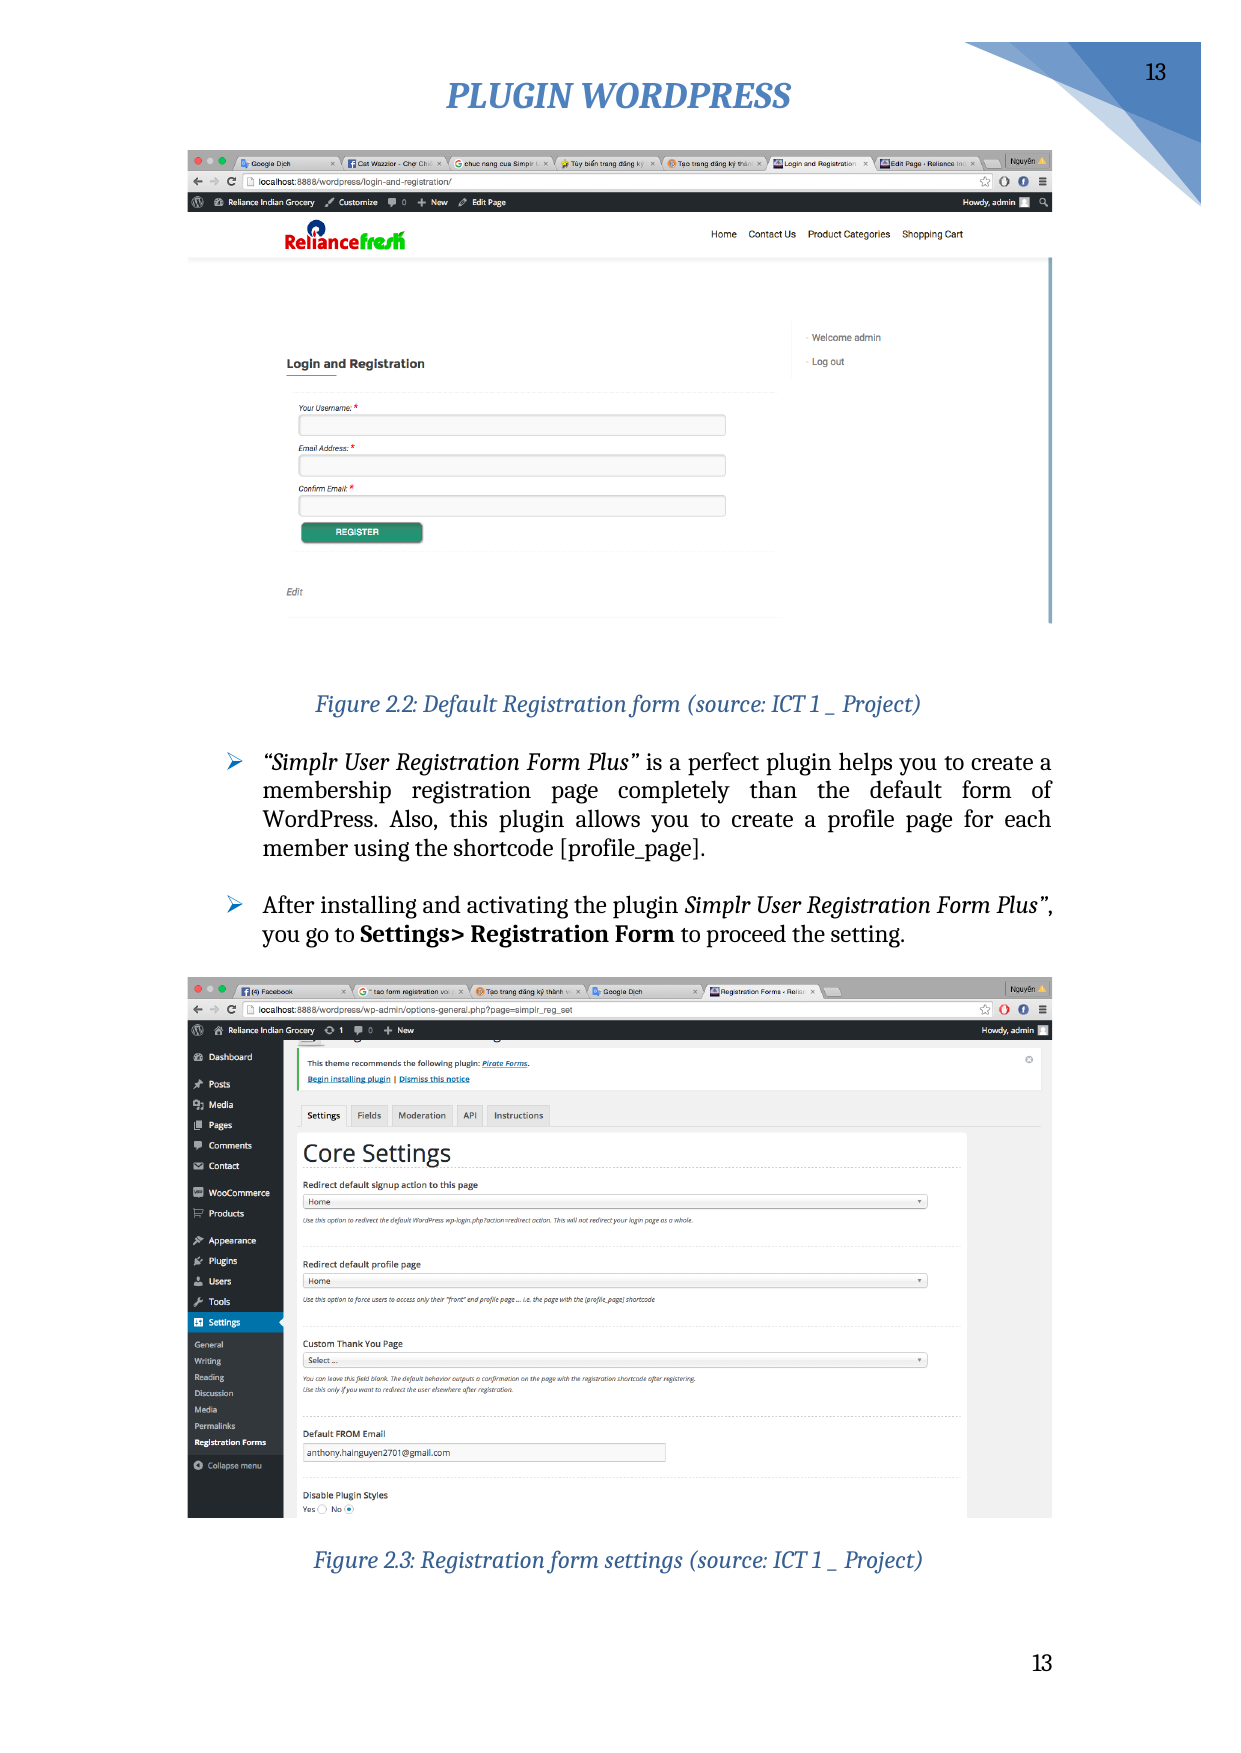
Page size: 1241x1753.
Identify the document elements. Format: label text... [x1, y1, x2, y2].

text Figure 2.3: Registration form settings (source: ICT 1 _ Project) [187, 1546, 1053, 1575]
list “Simplr User Registration Form Plus” is a perfect plugin helps you to create a membership registration page completely than the default form of WordPress. Also, this plugin allows you to create a profile page for each member using the shortcode [profile_page]. [225, 747, 1053, 862]
picture [195, 1319, 202, 1326]
picture [213, 1320, 227, 1325]
text Figure 2.2: Default Registration form (source: ICT 1 _ Project) [187, 690, 1053, 719]
list After installing and activating the plugin Simplr User Registration Form Plus”, you go to Settings> Registration Form to proceed the setting. [225, 891, 1053, 949]
picture [187, 42, 1201, 690]
picture [187, 977, 1053, 1518]
